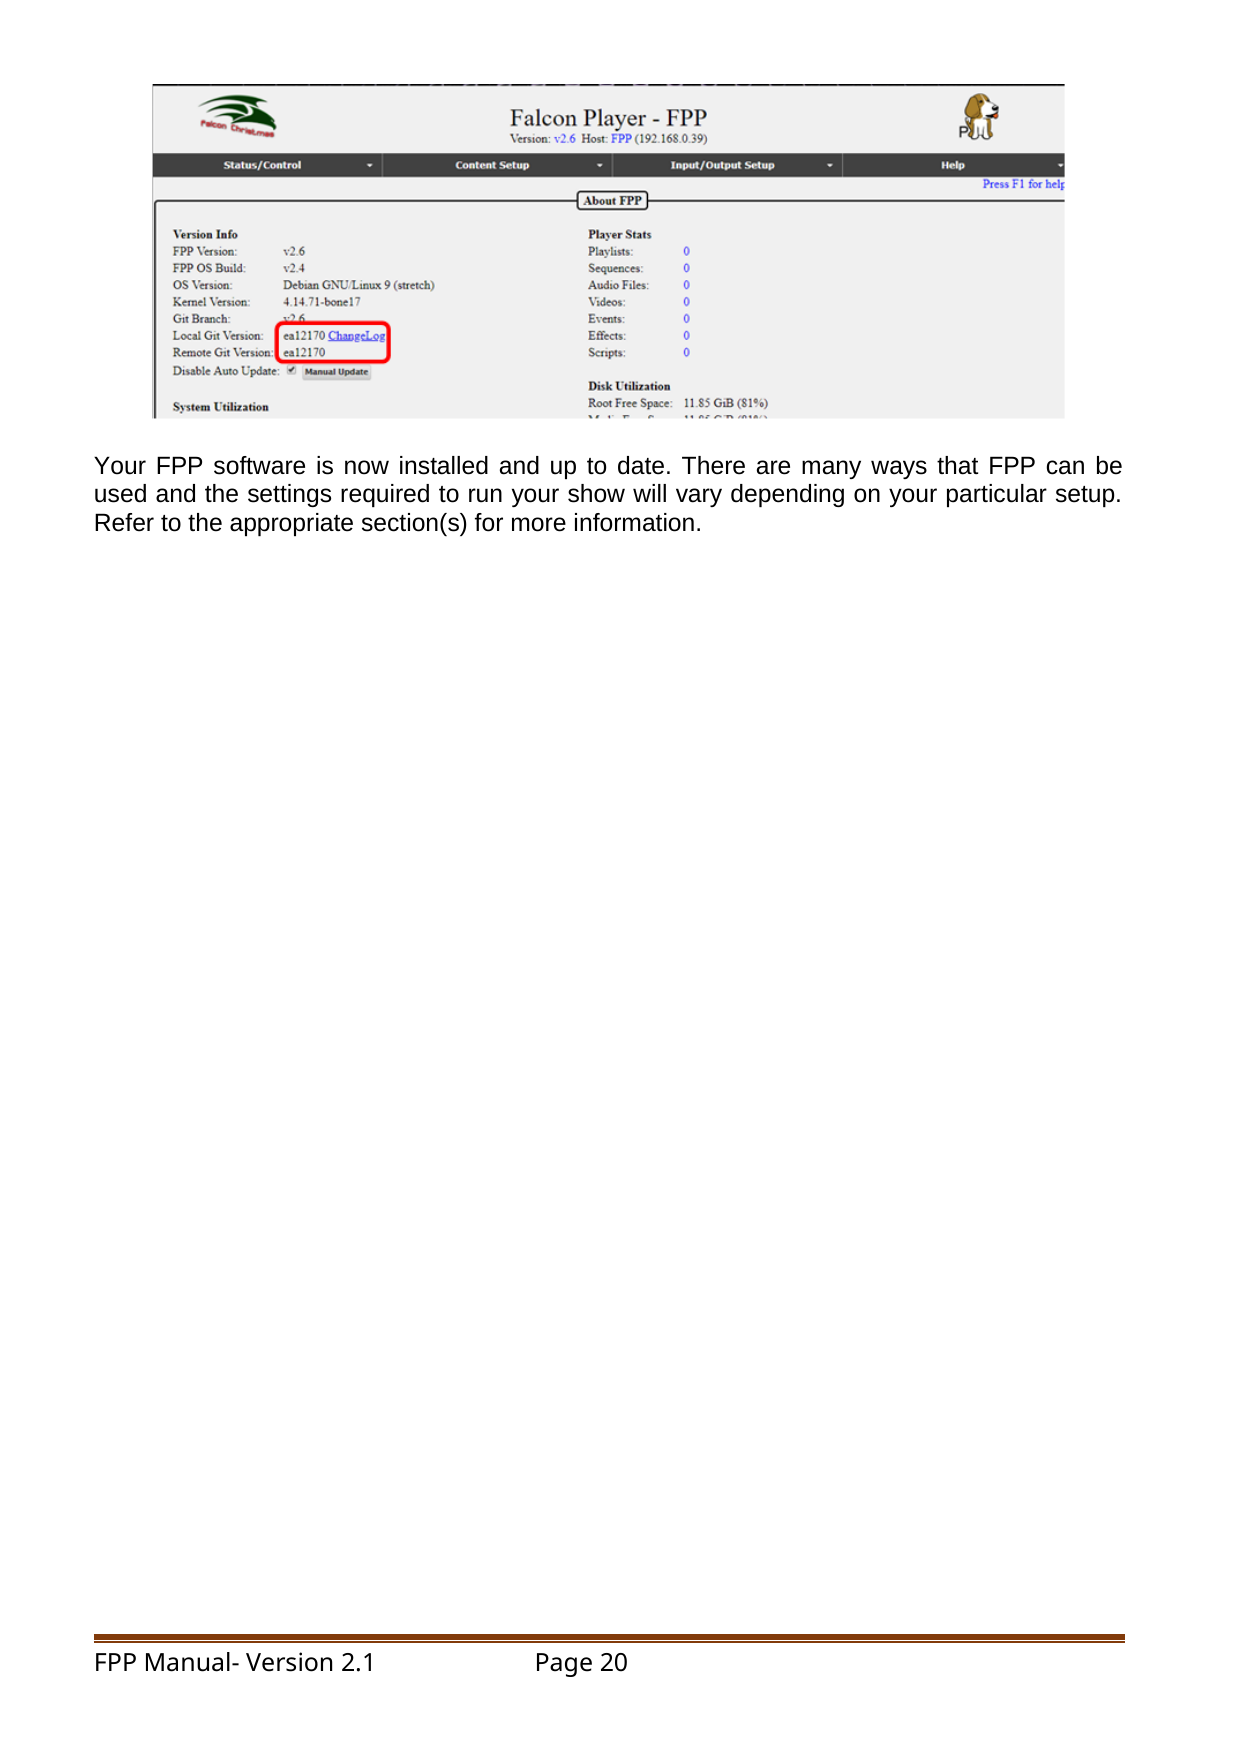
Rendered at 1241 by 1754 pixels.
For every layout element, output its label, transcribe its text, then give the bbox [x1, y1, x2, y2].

picture [152, 84, 1067, 422]
text Your FPP software is now installed and up to date. There are many ways that FPP can be used and the settings required to run your show will vary depending on your particular setup. Refer to the appropriate section(s) for more information. [94, 451, 1125, 537]
